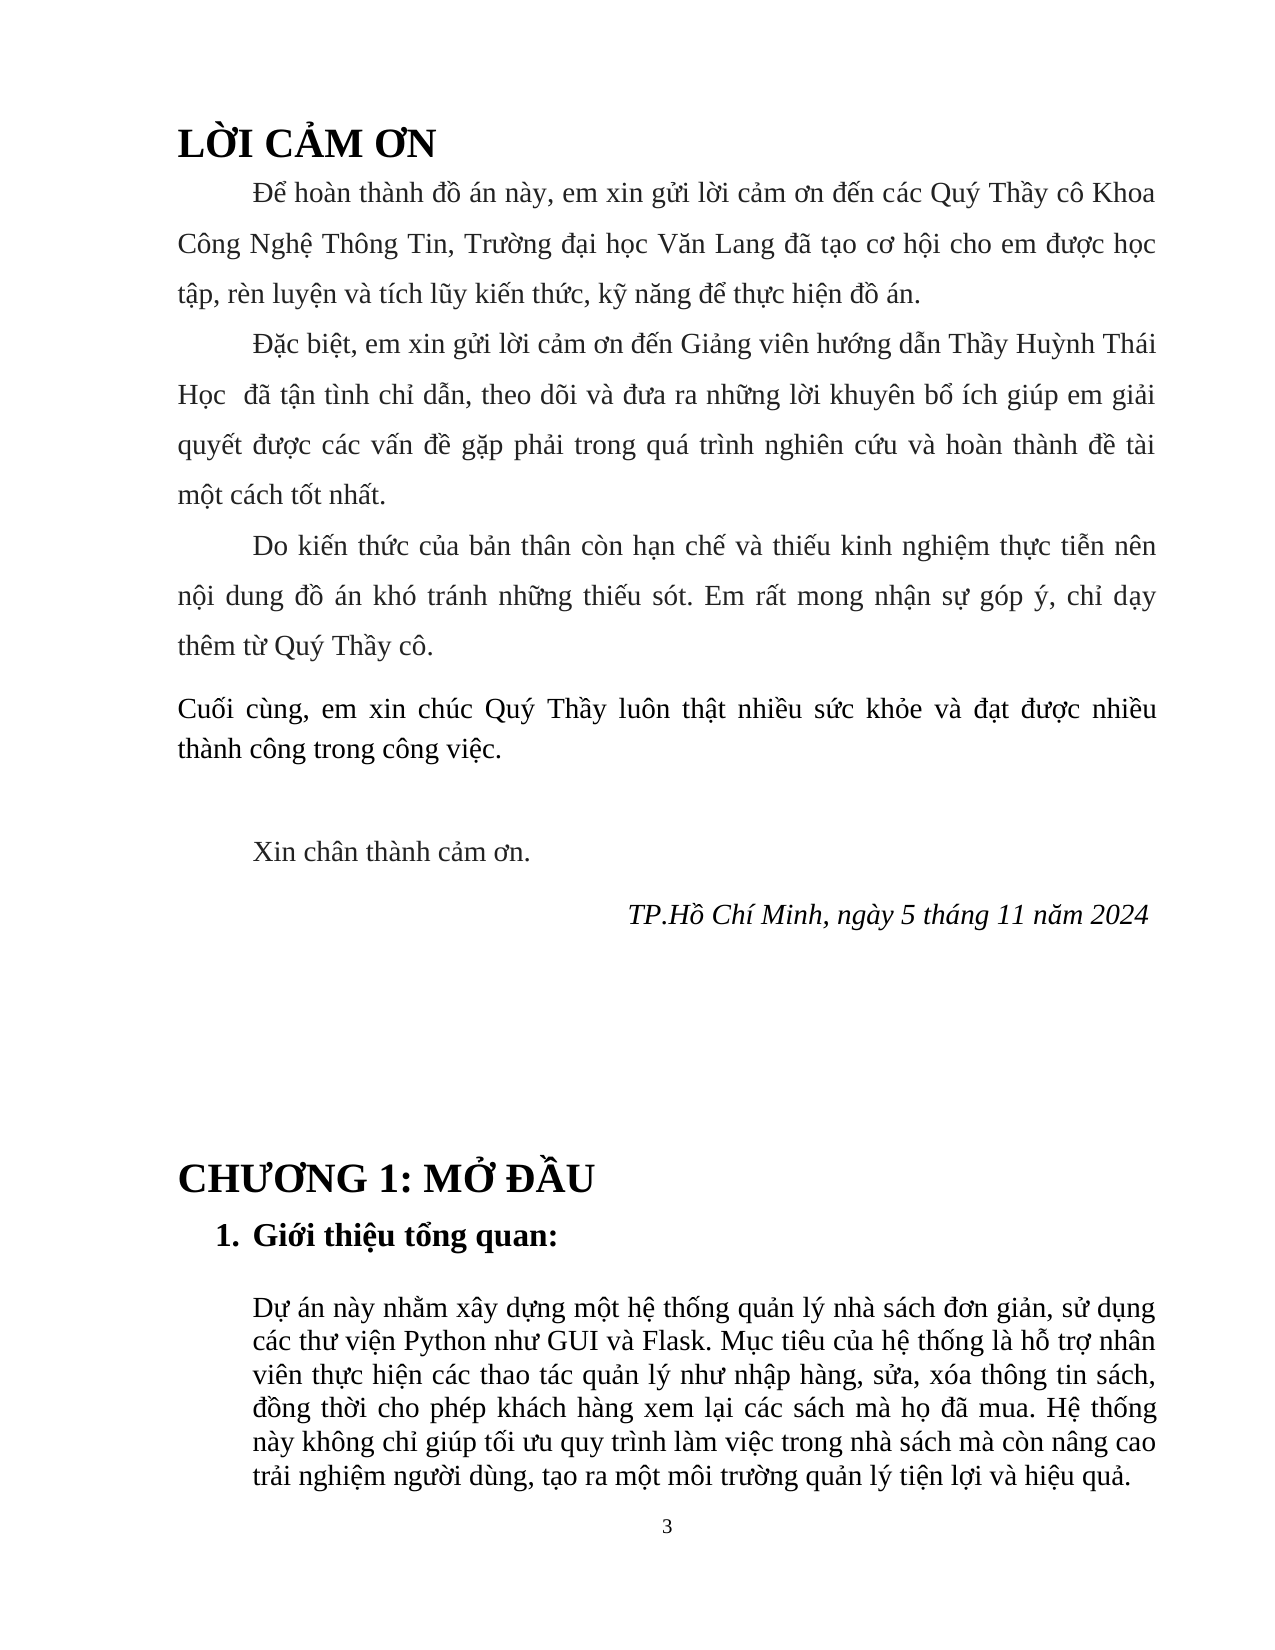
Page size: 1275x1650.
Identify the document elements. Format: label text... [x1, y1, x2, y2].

text Dự án này nhằm xây dựng một hệ thống quản lý nhà sách đơn giản, sử dụng các thư viện Python như GUI và Flask. Mục tiêu của hệ thống là hỗ trợ nhân viên thực hiện các thao tác quản lý như nhập hàng, sửa, xóa thông tin sách, đồng thời cho phép khách hàng xem lại các sách mà họ đã mua. Hệ thống này không chỉ giúp tối ưu quy trình làm việc trong nhà sách mà còn nâng cao trải nghiệm người dùng, tạo ra một môi trường quản lý tiện lợi và hiệu quả. [252, 1290, 1157, 1491]
text Đặc biệt, em xin gửi lời cảm ơn đến Giảng viên hướng dẫn Thầy Huỳnh Thái Học đã tận tình chỉ dẫn, theo dõi và đưa ra những lời khuyên bổ ích giúp em giải quyết được các vấn đề gặp phải trong quá trình nghiên cứu và hoàn thành đề tài một cách tốt nhất. [177, 327, 1157, 511]
text TP.Hồ Chí Minh, ngày 5 tháng 11 năm 2024 [552, 897, 1157, 931]
subtitle LỜI CẢM ƠN [177, 118, 1157, 166]
text Do kiến thức của bản thân còn hạn chế và thiếu kinh nghiệm thực tiễn nên nội dung đồ án khó tránh những thiếu sót. Em rất mong nhận sự góp ý, chỉ dạy thêm từ Quý Thầy cô. [177, 528, 1157, 662]
subtitle CHƯƠNG 1: MỞ ĐẦU [177, 1153, 1157, 1201]
text Cuối cùng, em xin chúc Quý Thầy luôn thật nhiều sức khỏe và đạt được nhiều thành công trong công việc. [177, 691, 1157, 765]
subtitle Giới thiệu tổng quan: [215, 1215, 1157, 1253]
text Xin chân thành cảm ơn. [177, 834, 1157, 868]
text Để hoàn thành đồ án này, em xin gửi lời cảm ơn đến các Quý Thầy cô Khoa Công Nghệ Thông Tin, Trường đại học Văn Lang đã tạo cơ hội cho em được học tập, rèn luyện và tích lũy kiến thức, kỹ năng để thực hiện đồ án. [177, 176, 1157, 310]
